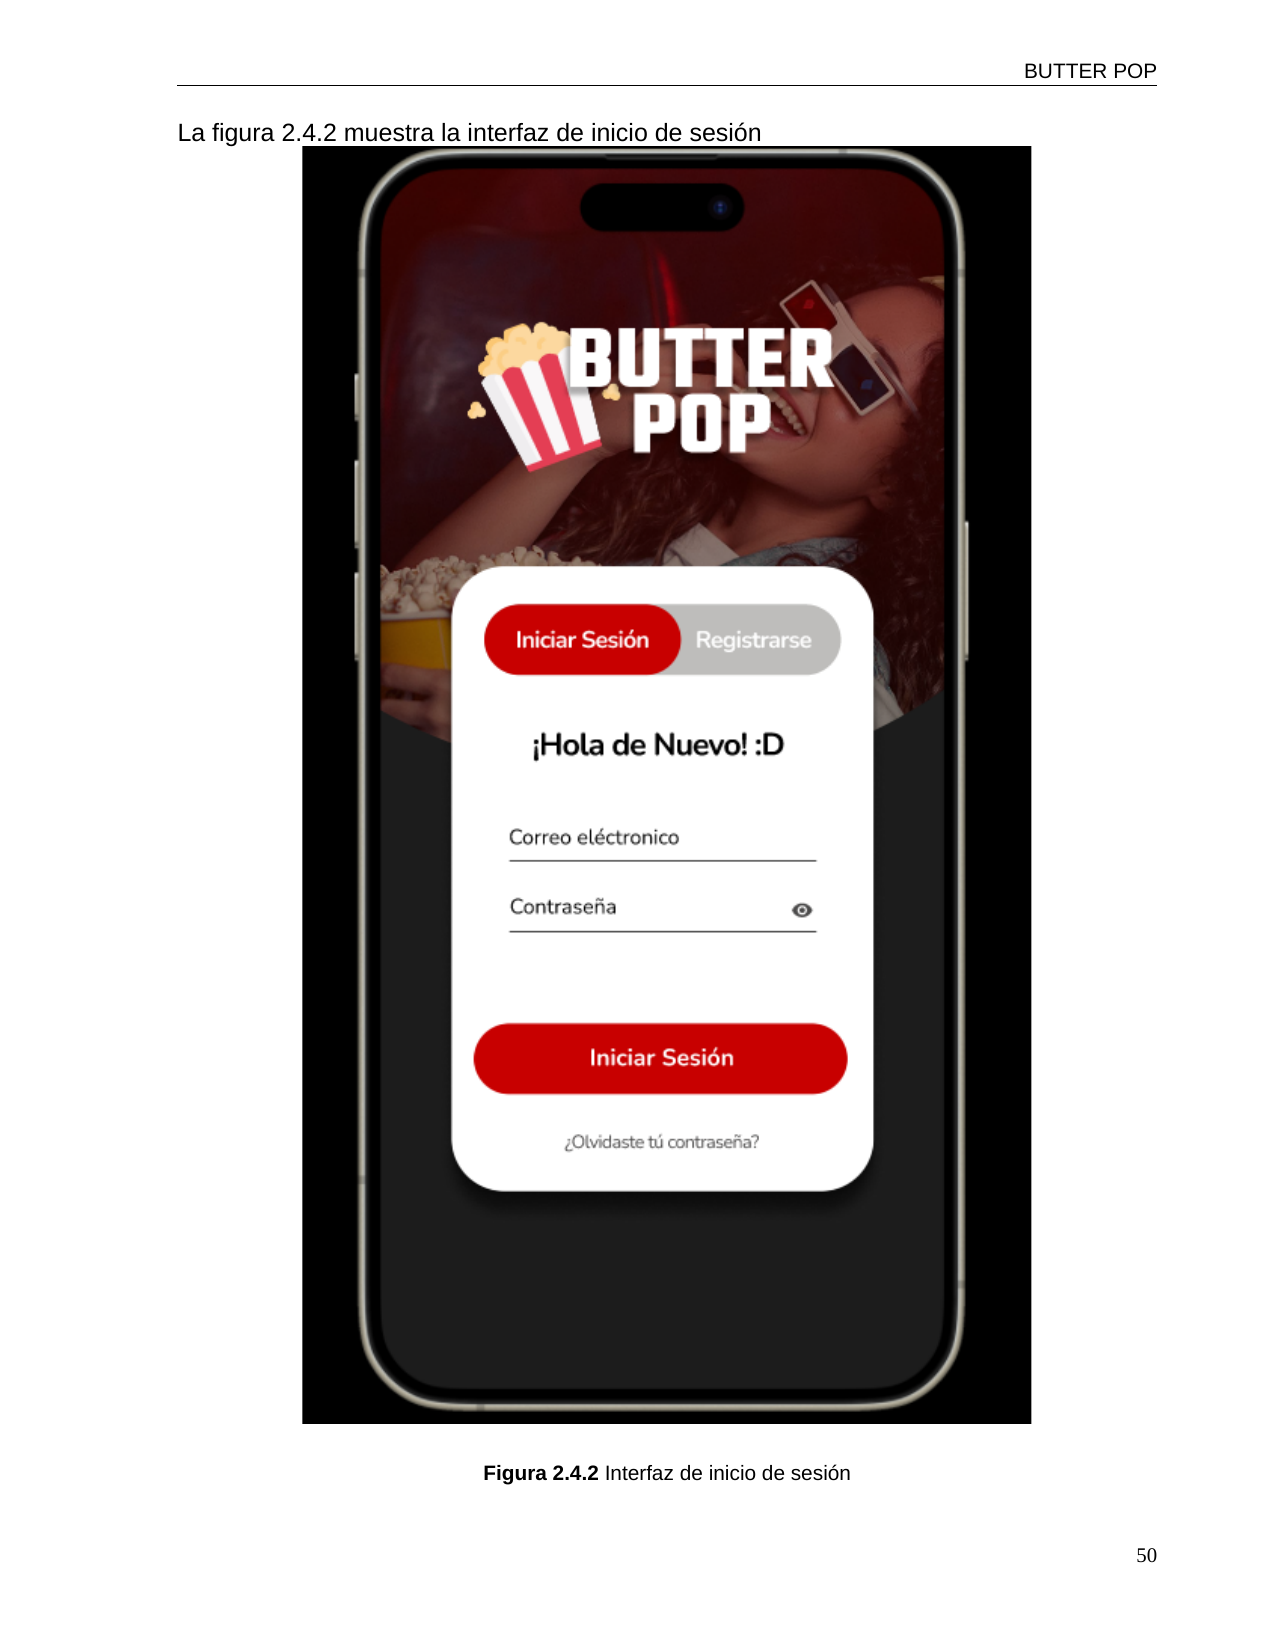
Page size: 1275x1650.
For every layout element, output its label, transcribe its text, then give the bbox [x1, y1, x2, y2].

text La figura 2.4.2 muestra la interfaz de inicio de sesión [177, 118, 1157, 147]
picture [302, 146, 1032, 1424]
